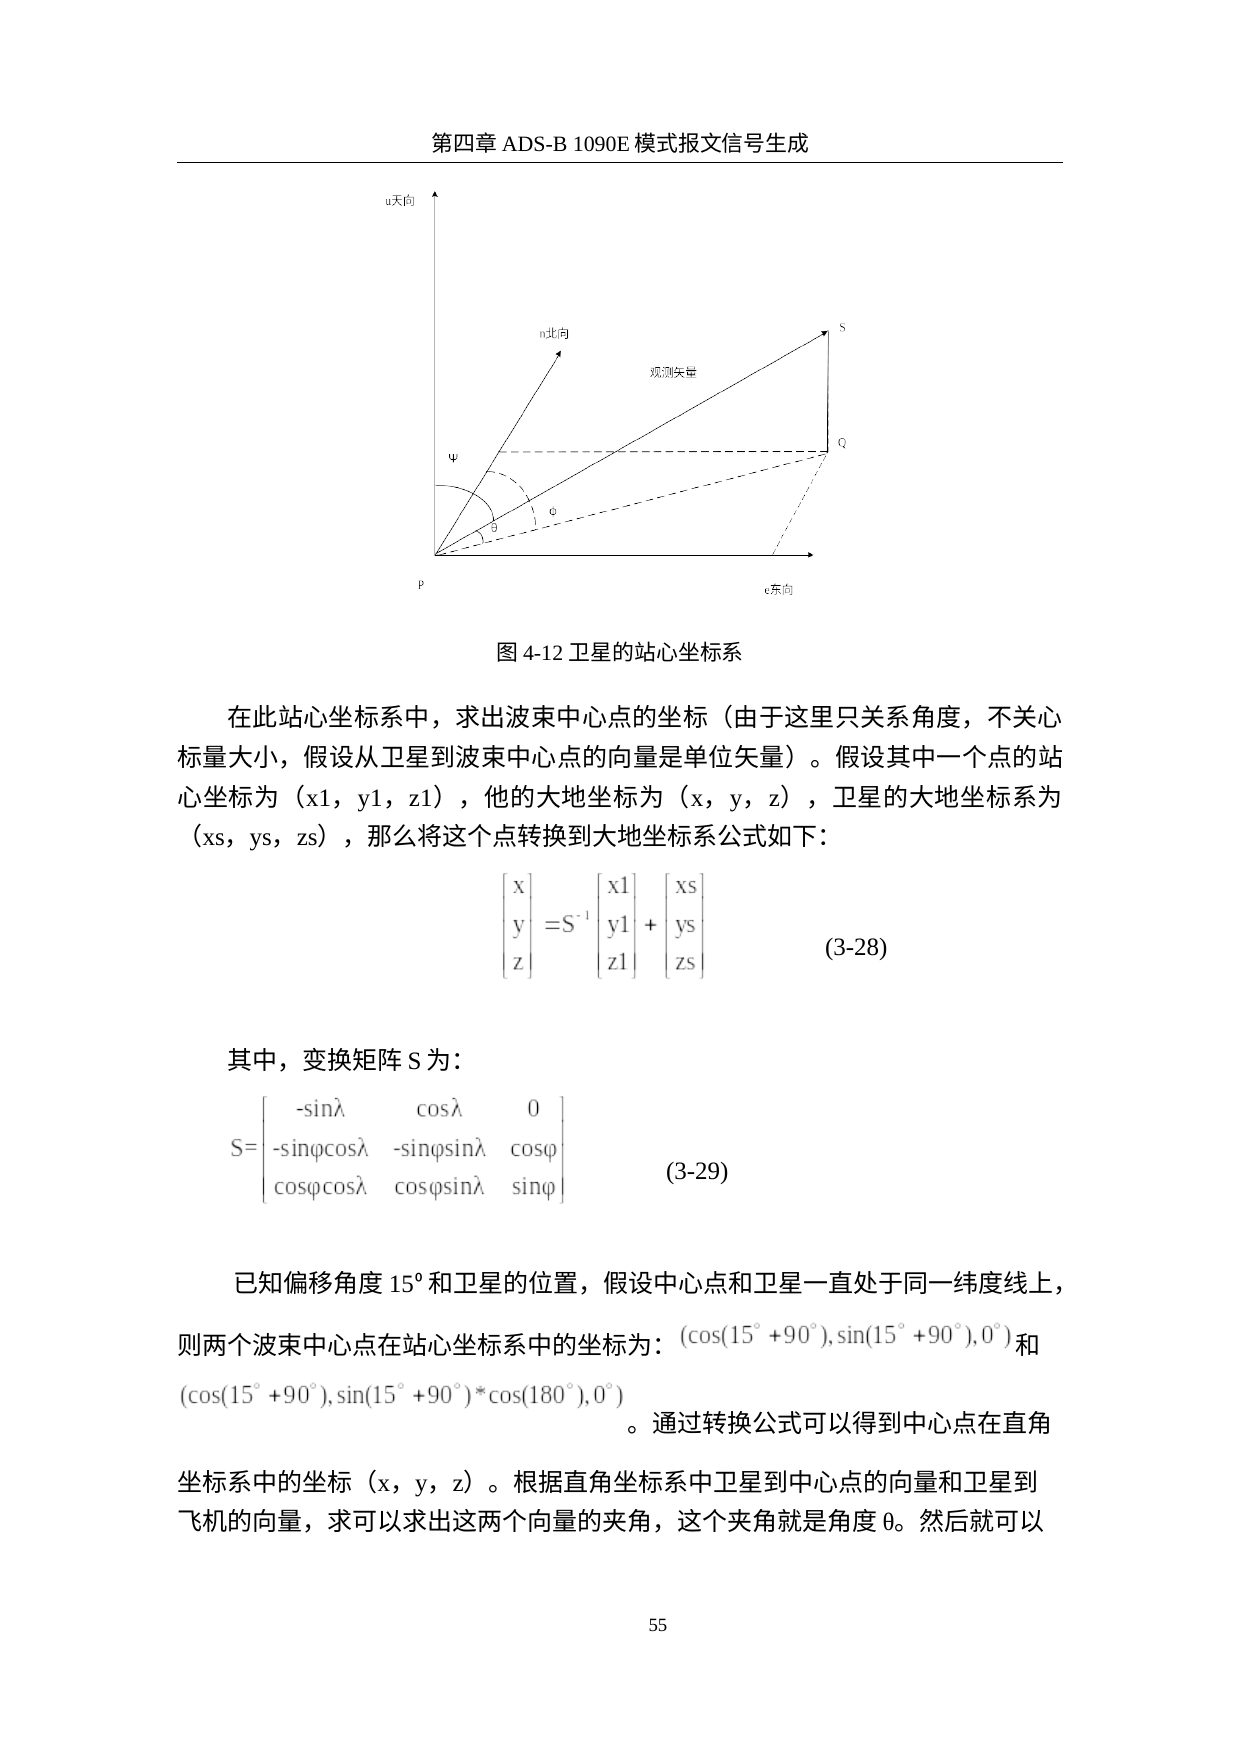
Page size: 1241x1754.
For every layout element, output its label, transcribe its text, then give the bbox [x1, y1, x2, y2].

text 其中，变换矩阵S为： [177, 1039, 1063, 1078]
text (3-28) [177, 867, 1063, 1026]
text (3-29) [177, 1091, 1063, 1249]
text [177, 1262, 1063, 1540]
text 在此站心坐标系中，求出波束中心点的坐标（由于这里只关系角度，不关心标量大小，假设从卫星到波束中心点的向量是单位矢量）。假设其中一个点的站心坐标为（x1，y1，z1），他的大地坐标为（x，y，z），卫星的大地坐标系为（xs，ys，zs），那么将这个点转换到大地坐标系公式如下： [177, 696, 1063, 855]
text 图4-12 卫星的站心坐标系 [177, 631, 1063, 671]
